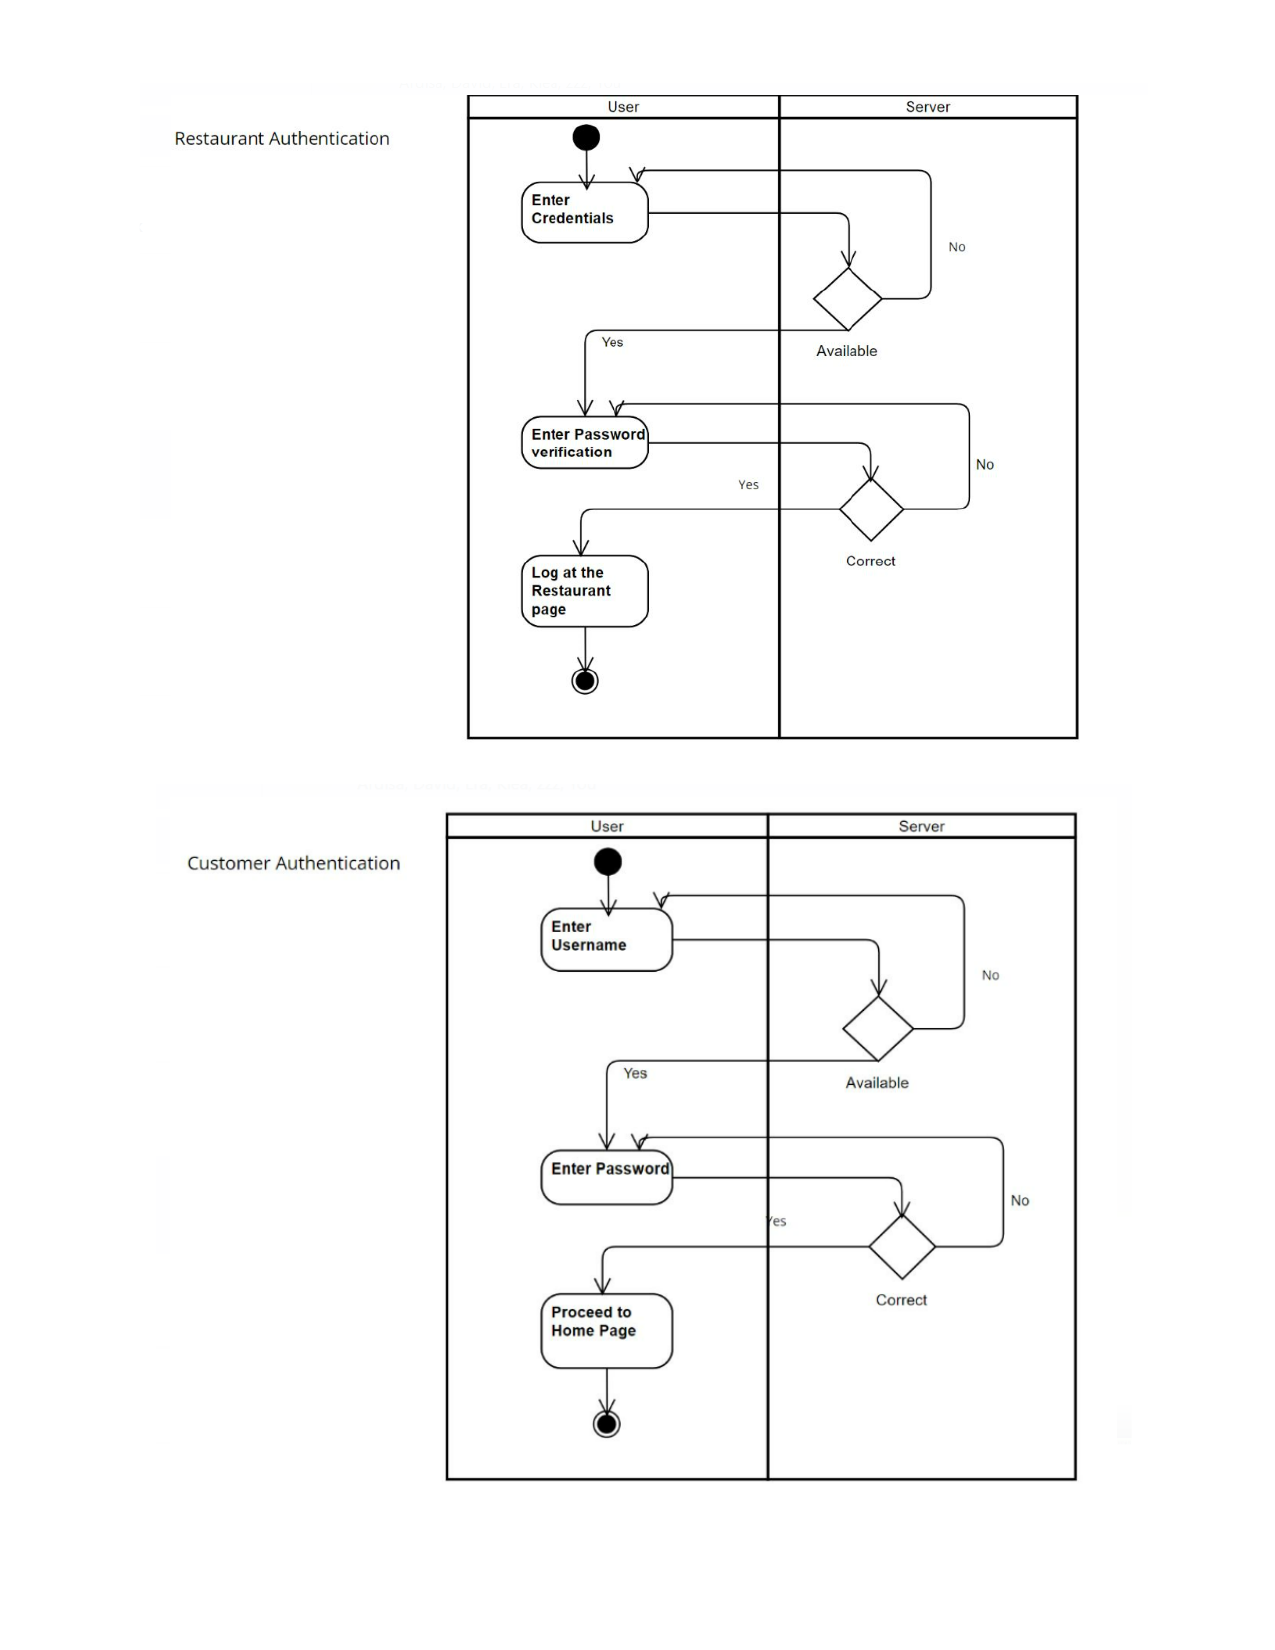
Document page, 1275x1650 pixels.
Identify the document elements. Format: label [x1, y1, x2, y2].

picture [156, 784, 1132, 1515]
picture [139, 73, 1149, 781]
